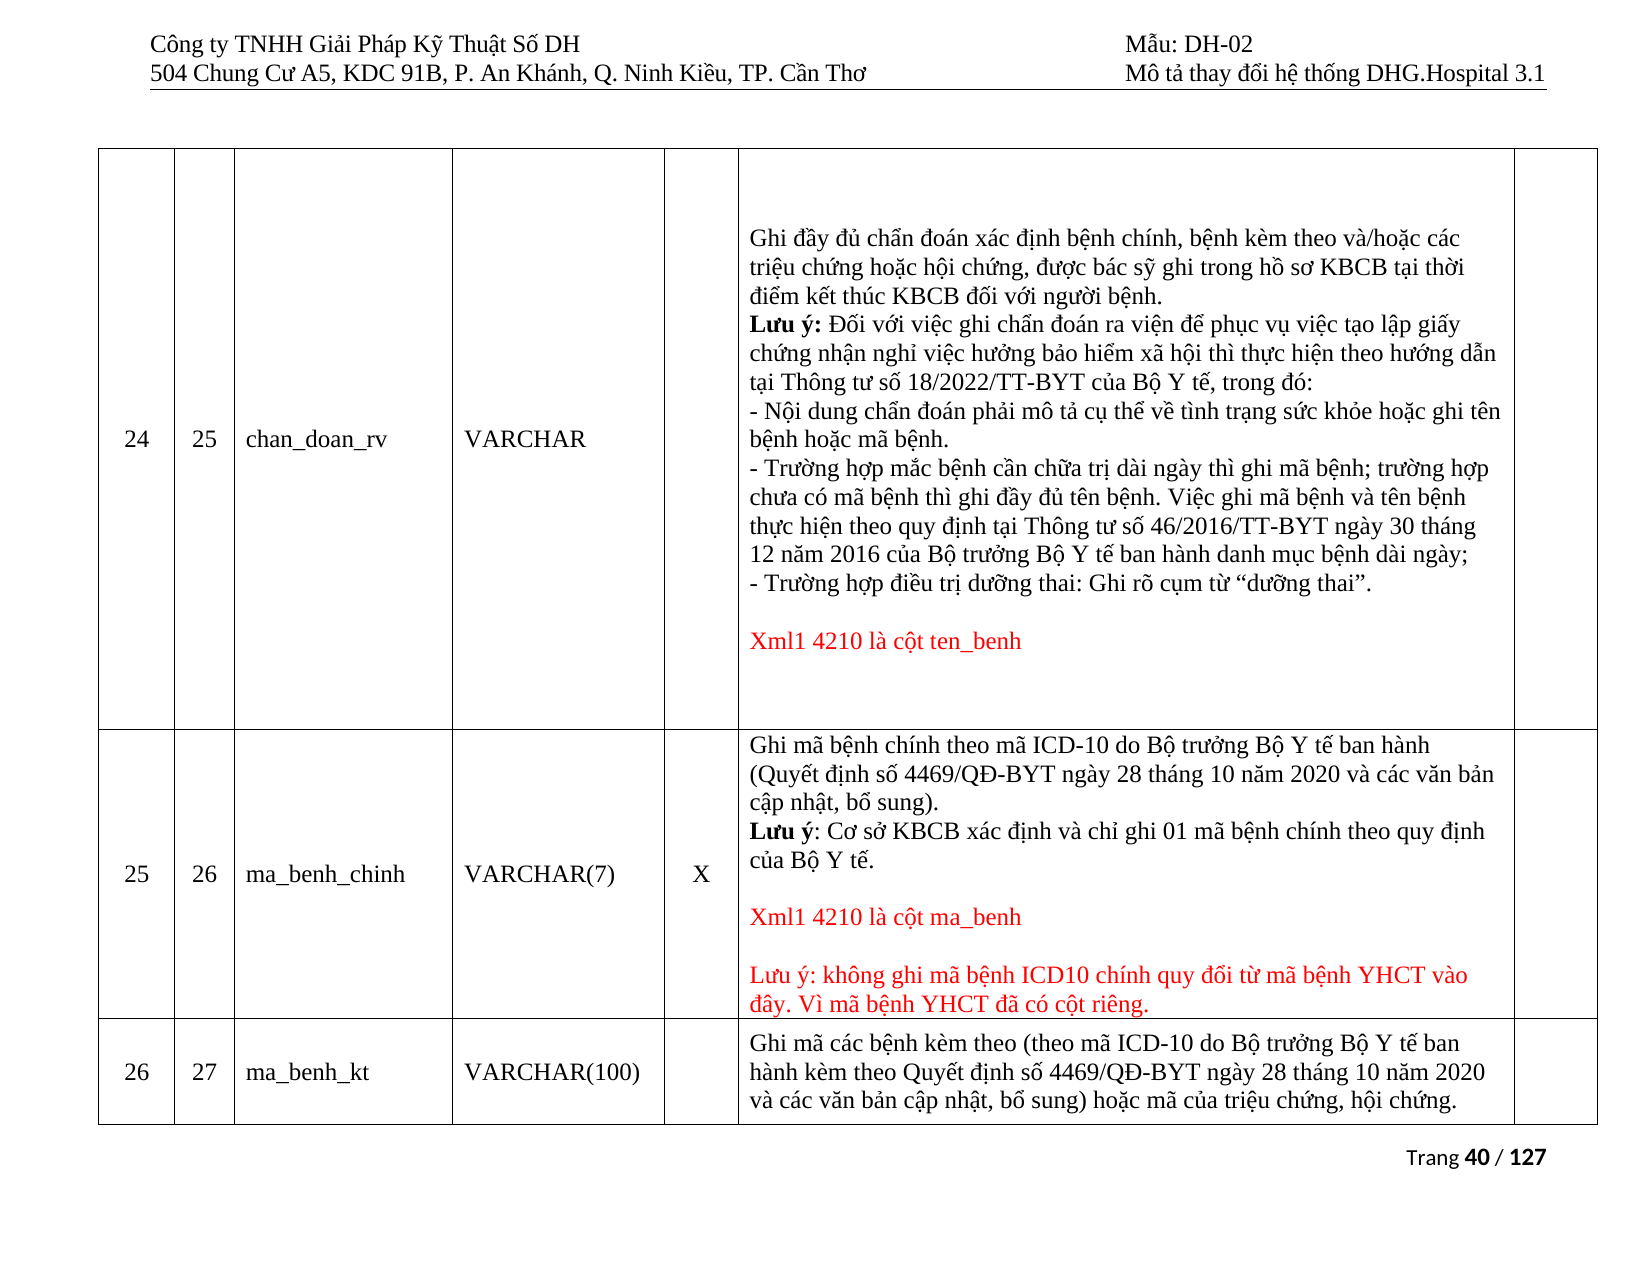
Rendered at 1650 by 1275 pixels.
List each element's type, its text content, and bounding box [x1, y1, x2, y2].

table_cell [1515, 1019, 1597, 1124]
table_cell 26 [175, 730, 234, 1017]
table_cell chan_doan_rv [235, 149, 452, 729]
table_cell [665, 1019, 738, 1124]
table_cell VARCHAR(100) [453, 1019, 664, 1124]
table_cell [1515, 730, 1597, 1017]
table_cell ma_benh_kt [235, 1019, 452, 1124]
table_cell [739, 1019, 1514, 1124]
table_cell ma_benh_chinh [235, 730, 452, 1017]
table_cell 26 [99, 1019, 174, 1124]
table_cell [665, 149, 738, 729]
table_cell VARCHAR(7) [453, 730, 664, 1017]
table_cell VARCHAR [453, 149, 664, 729]
table_cell Ghi đầy đủ chẩn đoán xác định bệnh chính, bệnh kèm theo và/hoặc các triệu chứng hoặc hội chứng, được bác sỹ ghi trong hồ sơ KBCB tại thời điểm kết thúc KBCB đối với người bệnh. Lưu ý: Đối với việc ghi chẩn đoán ra viện để phục vụ việc tạo lập giấy chứng nhận nghỉ việc hưởng bảo hiểm xã hội thì thực hiện theo hướng dẫn tại Thông tư số 18/2022/TT-BYT của Bộ Y tế, trong đó: - Nội dung chẩn đoán phải mô tả cụ thể về tình trạng sức khỏe hoặc ghi tên bệnh hoặc mã bệnh. - Trường hợp mắc bệnh cần chữa trị dài ngày thì ghi mã bệnh; trường hợp chưa có mã bệnh thì ghi đầy đủ tên bệnh. Việc ghi mã bệnh và tên bệnh thực hiện theo quy định tại Thông tư số 46/2016/TT-BYT ngày 30 tháng 12 năm 2016 của Bộ trưởng Bộ Y tế ban hành danh mục bệnh dài ngày; - Trường hợp điều trị dưỡng thai: Ghi rõ cụm từ “dưỡng thai”. Xml1 4210 là cột ten_benh [739, 149, 1514, 729]
table_cell 25 [99, 730, 174, 1017]
table_cell 27 [175, 1019, 234, 1124]
table_cell 24 [99, 149, 174, 729]
table_cell 25 [175, 149, 234, 729]
table_cell [1515, 149, 1597, 729]
table_cell Ghi mã bệnh chính theo mã ICD-10 do Bộ trưởng Bộ Y tế ban hành (Quyết định số 4469/QĐ-BYT ngày 28 tháng 10 năm 2020 và các văn bản cập nhật, bổ sung). Lưu ý: Cơ sở KBCB xác định và chỉ ghi 01 mã bệnh chính theo quy định của Bộ Y tế. Xml1 4210 là cột ma_benh Lưu ý: không ghi mã bệnh ICD10 chính quy đổi từ mã bệnh YHCT vào đây. Vì mã bệnh YHCT đã có cột riêng. [739, 730, 1514, 1017]
table_cell X [665, 730, 738, 1017]
